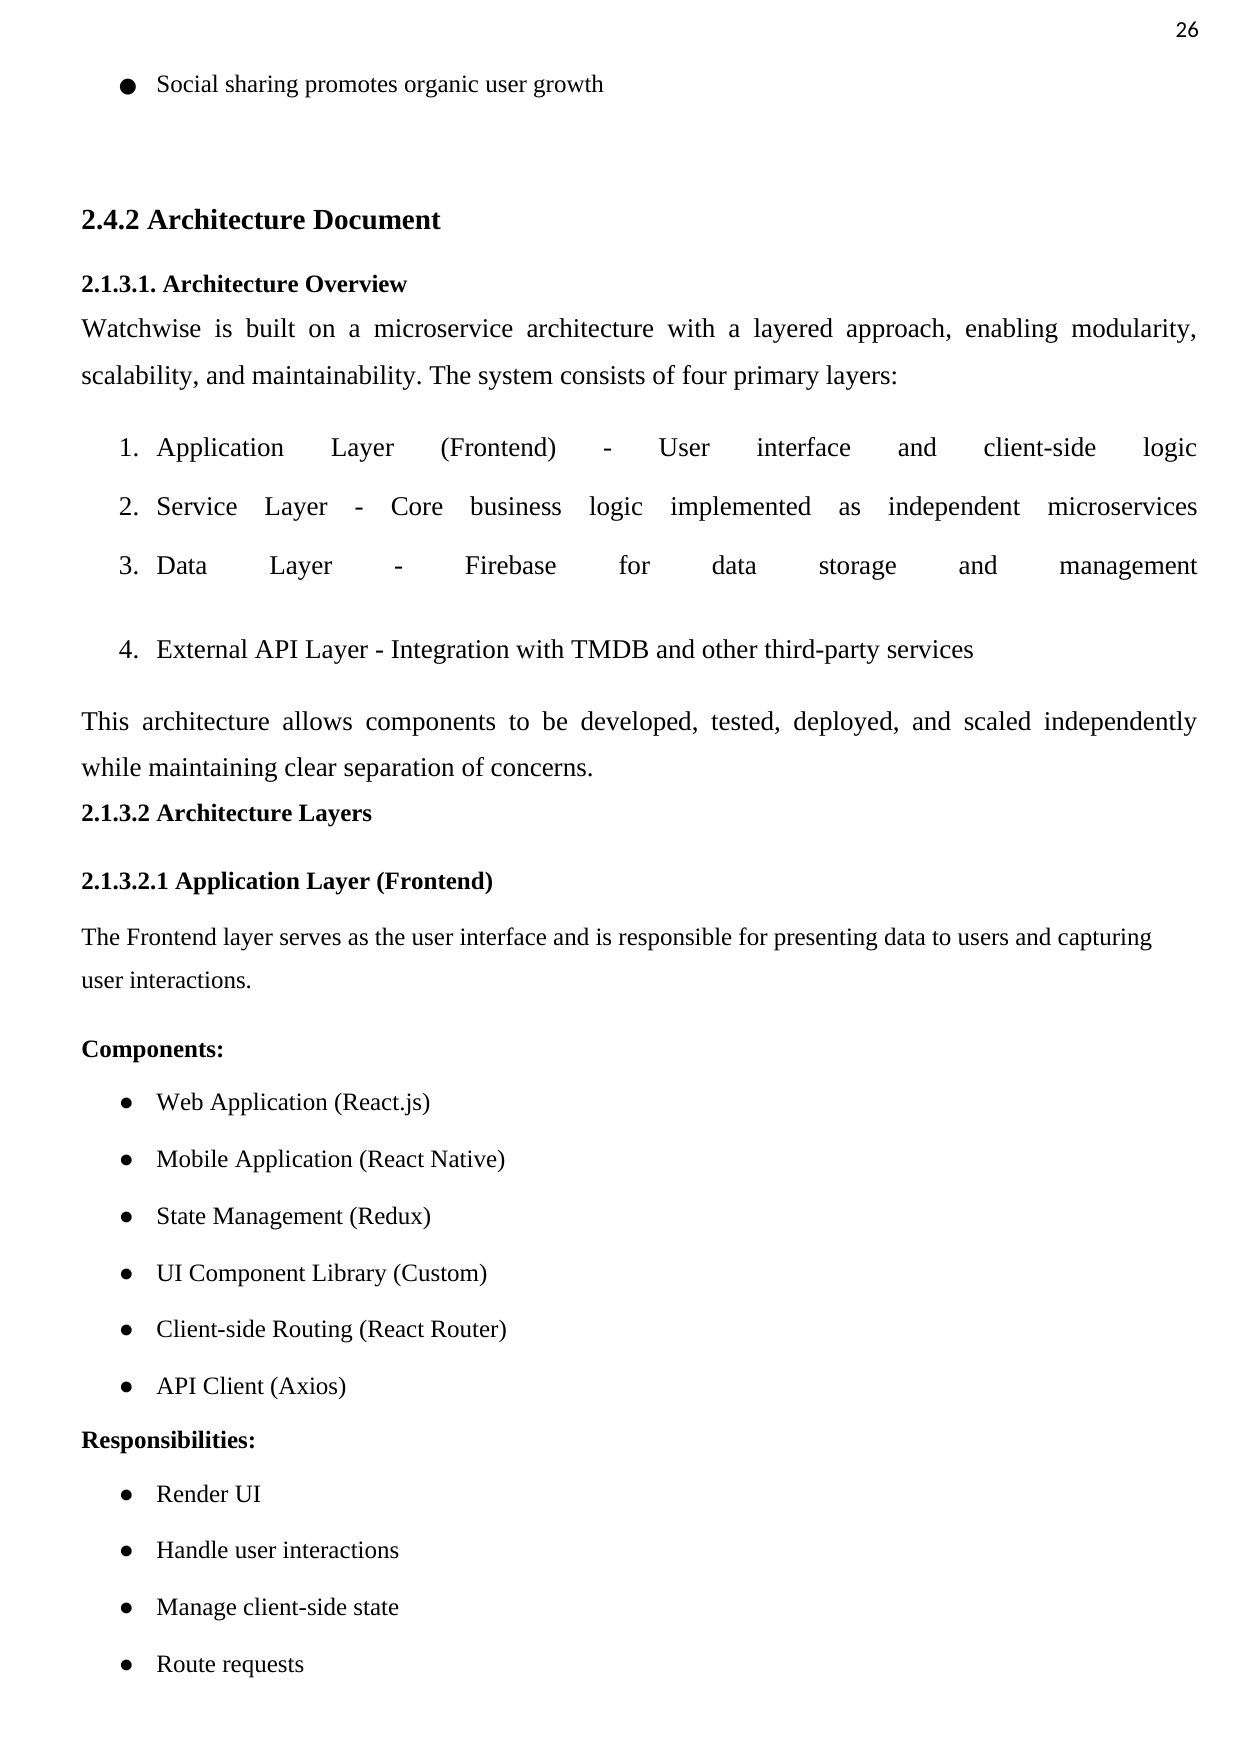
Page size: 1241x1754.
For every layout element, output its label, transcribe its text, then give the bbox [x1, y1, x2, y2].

list Web Application (React.js) [119, 1087, 1198, 1144]
list Application Layer (Frontend) - User interface and client-side logic [119, 431, 1198, 490]
list Manage client-side state [119, 1592, 1198, 1649]
text Responsibilities: [81, 1425, 1198, 1454]
text 2.1.3.1. Architecture Overview [81, 269, 1198, 298]
list UI Component Library (Custom) [119, 1258, 1198, 1314]
text This architecture allows components to be developed, tested, deployed, and scaled independently while maintaining clear separation of concerns. [81, 705, 1198, 783]
text The Frontend layer serves as the user interface and is responsible for presenting data to users and capturing user interactions. [81, 922, 1198, 994]
list State Management (Redux) [119, 1201, 1198, 1258]
text 2.4.2 Architecture Document [81, 202, 1198, 236]
list API Client (Axios) [119, 1371, 1198, 1400]
list Social sharing promotes organic user growth [119, 62, 1198, 104]
list Data Layer - Firebase for data storage and management [119, 549, 1198, 608]
list Route requests [119, 1649, 1198, 1706]
list Mobile Application (React Native) [119, 1144, 1198, 1201]
text Watchwise is built on a microservice architecture with a layered approach, enabling modularity, scalability, and maintainability. The system consists of four primary layers: [81, 312, 1198, 390]
list External API Layer - Integration with TMDB and other third-party services [119, 633, 1198, 664]
list Client-side Routing (React Router) [119, 1314, 1198, 1371]
list Service Layer - Core business logic implemented as independent microservices [119, 490, 1198, 549]
list Render UI [119, 1479, 1198, 1536]
text Components: [81, 1034, 1198, 1062]
subtitle 2.1.3.2.1 Application Layer (Frontend) [81, 866, 1198, 895]
text 2.1.3.2 Architecture Layers [81, 798, 1198, 827]
list Handle user interactions [119, 1536, 1198, 1592]
